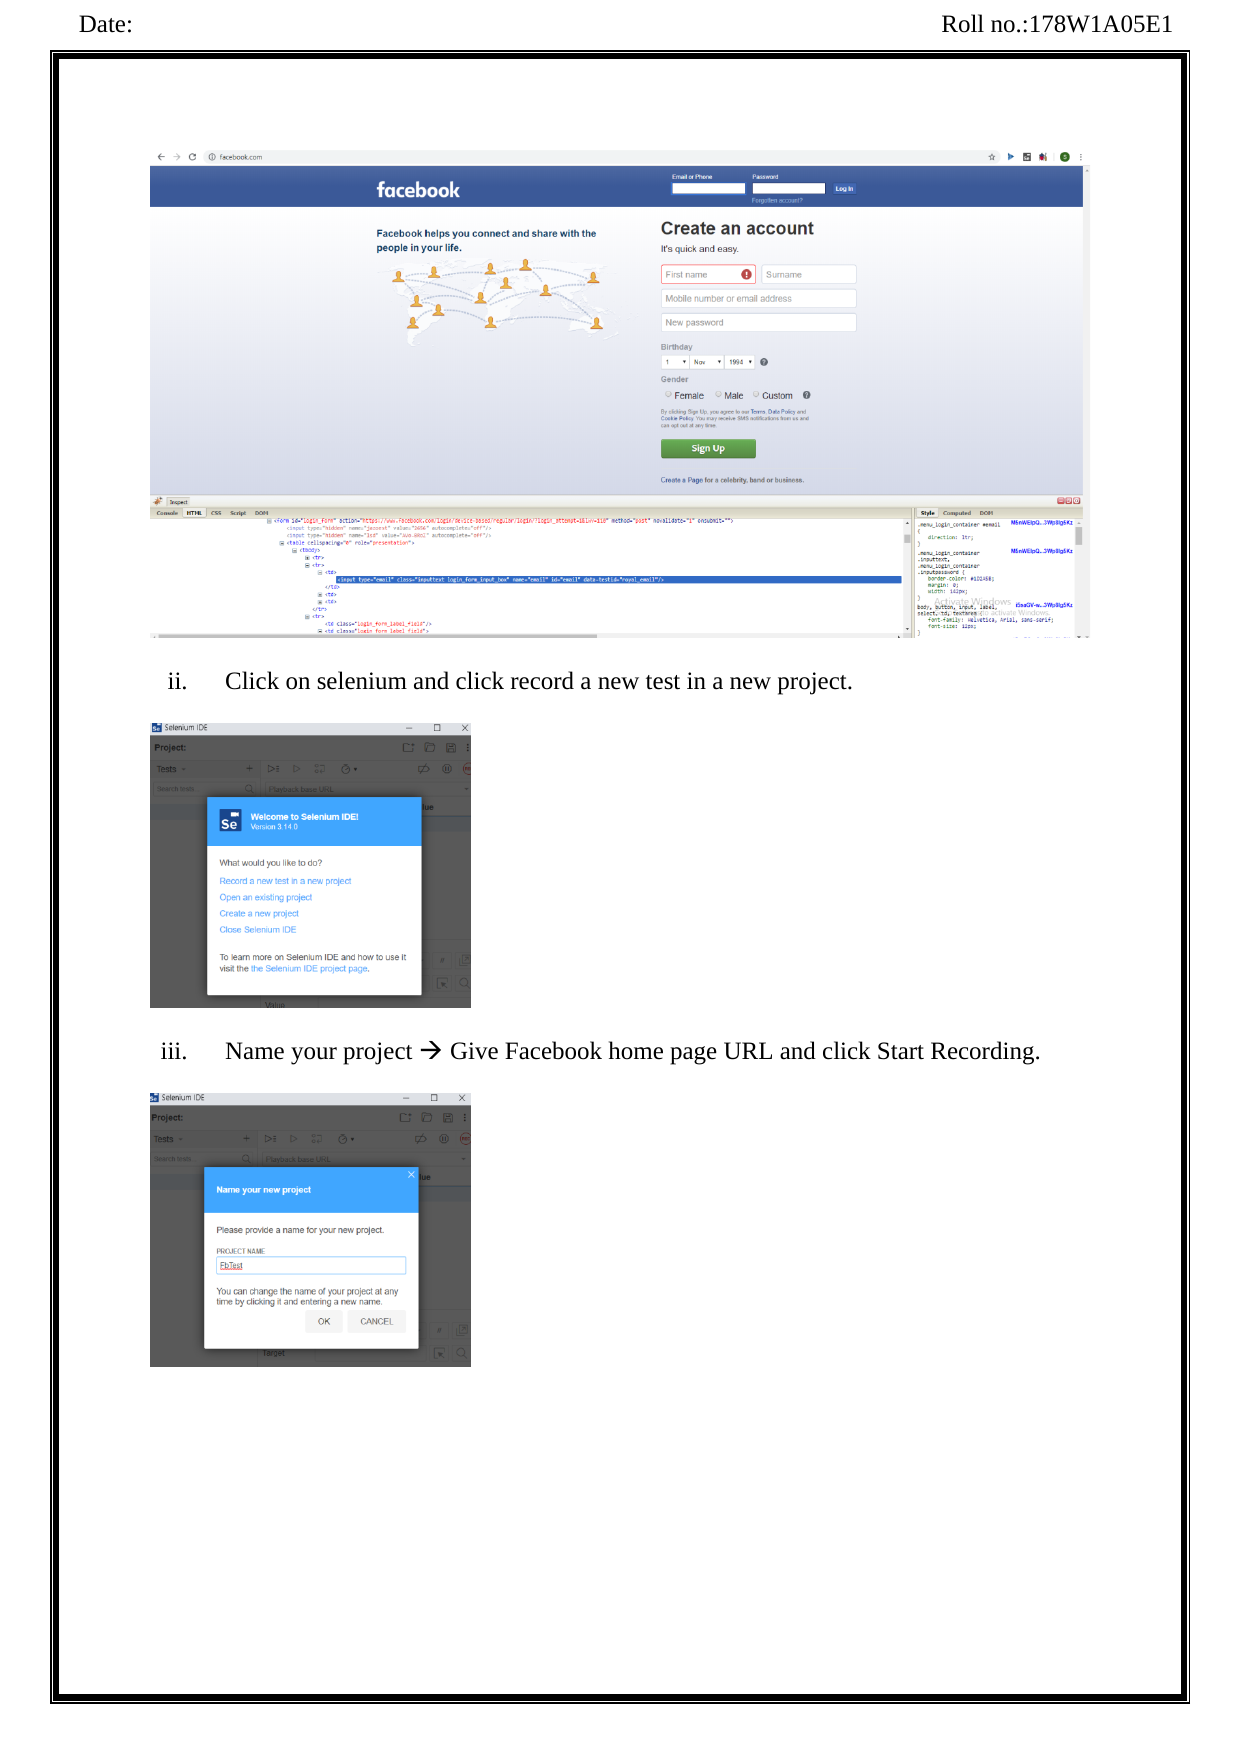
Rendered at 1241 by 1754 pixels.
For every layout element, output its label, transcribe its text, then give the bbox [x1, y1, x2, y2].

picture [150, 1093, 471, 1367]
list Name your project Give Facebook home page URL and click Start Recording. [187, 1036, 1090, 1064]
picture [150, 723, 471, 1008]
picture [150, 150, 1091, 638]
list Click on selenium and click record a new test in a new project. [187, 666, 1090, 695]
